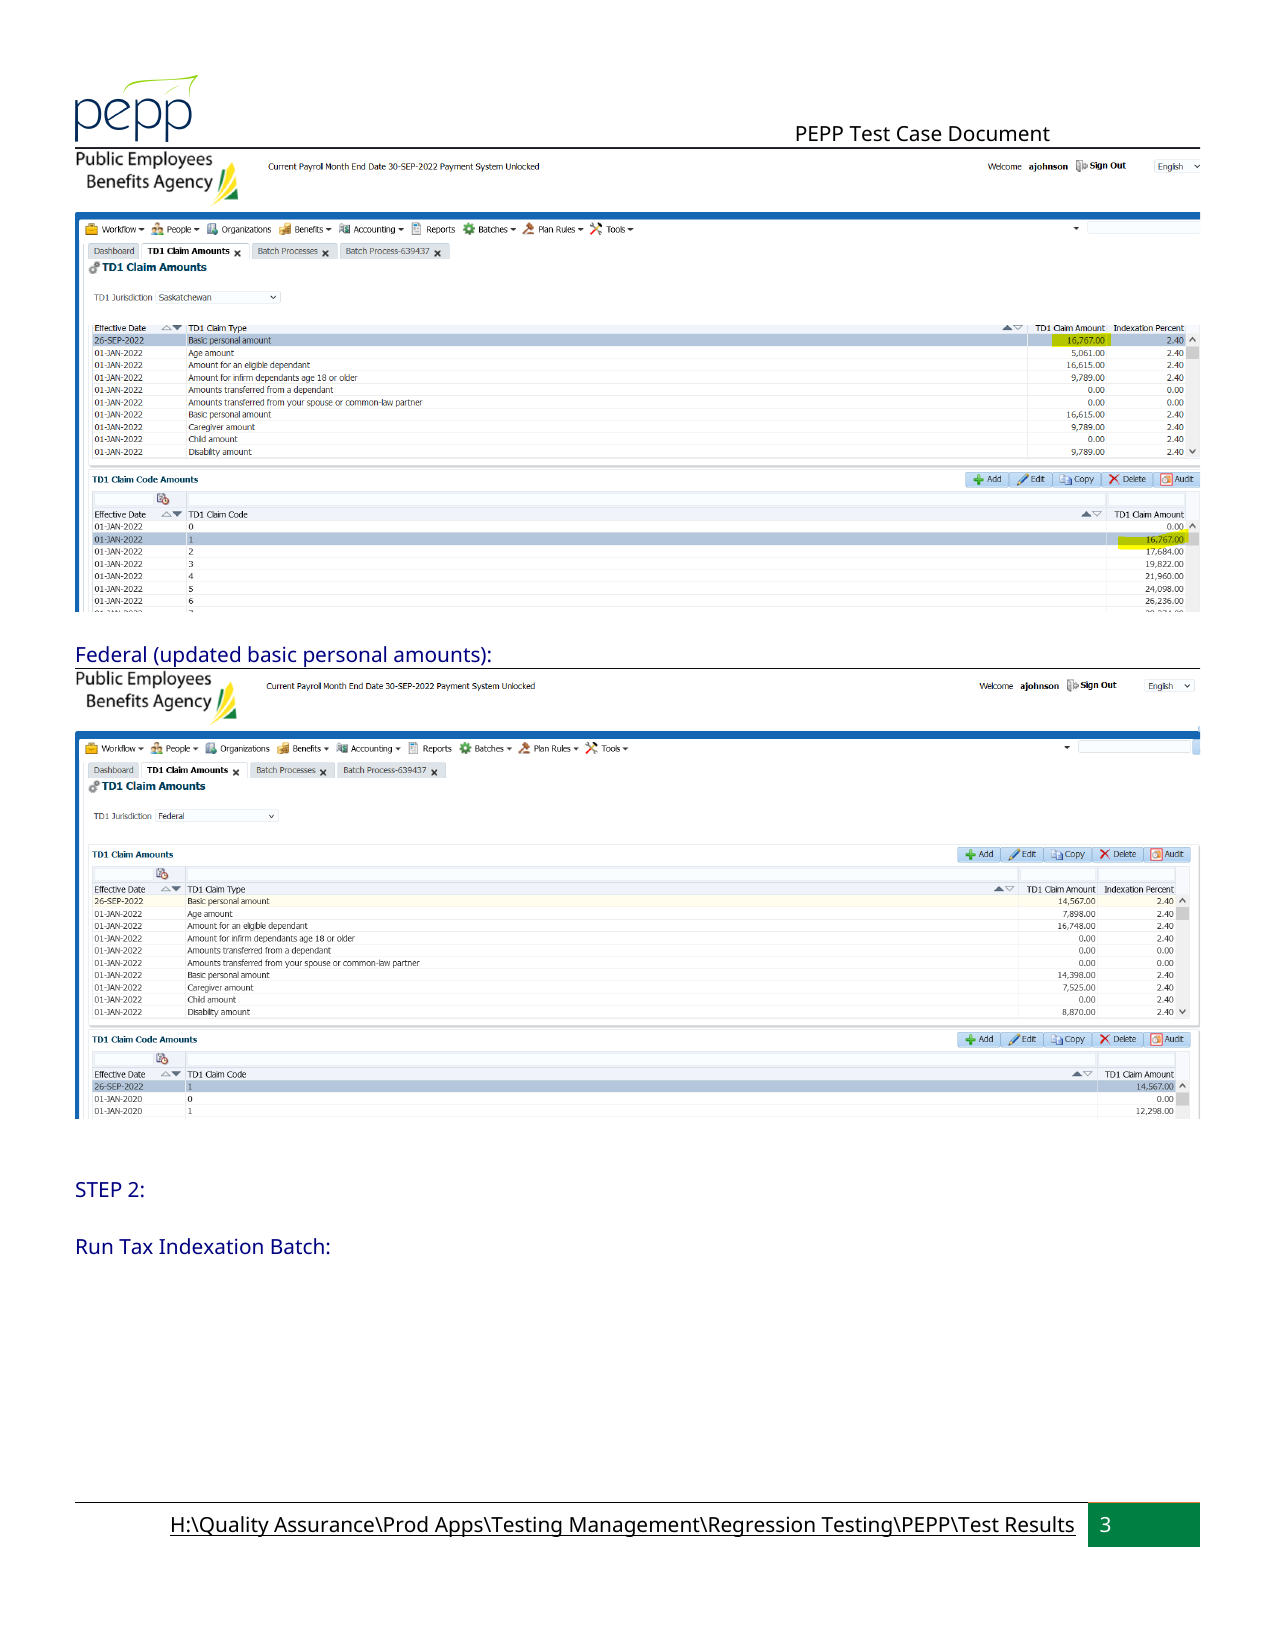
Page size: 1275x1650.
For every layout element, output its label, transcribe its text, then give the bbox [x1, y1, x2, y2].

text Run Tax Indexation Batch: [75, 1232, 1200, 1261]
text STEP 2: [75, 1175, 1200, 1204]
picture [75, 147, 1200, 612]
picture [75, 668, 1200, 1119]
text Federal (updated basic personal amounts): [75, 641, 1200, 668]
picture [75, 75, 199, 142]
